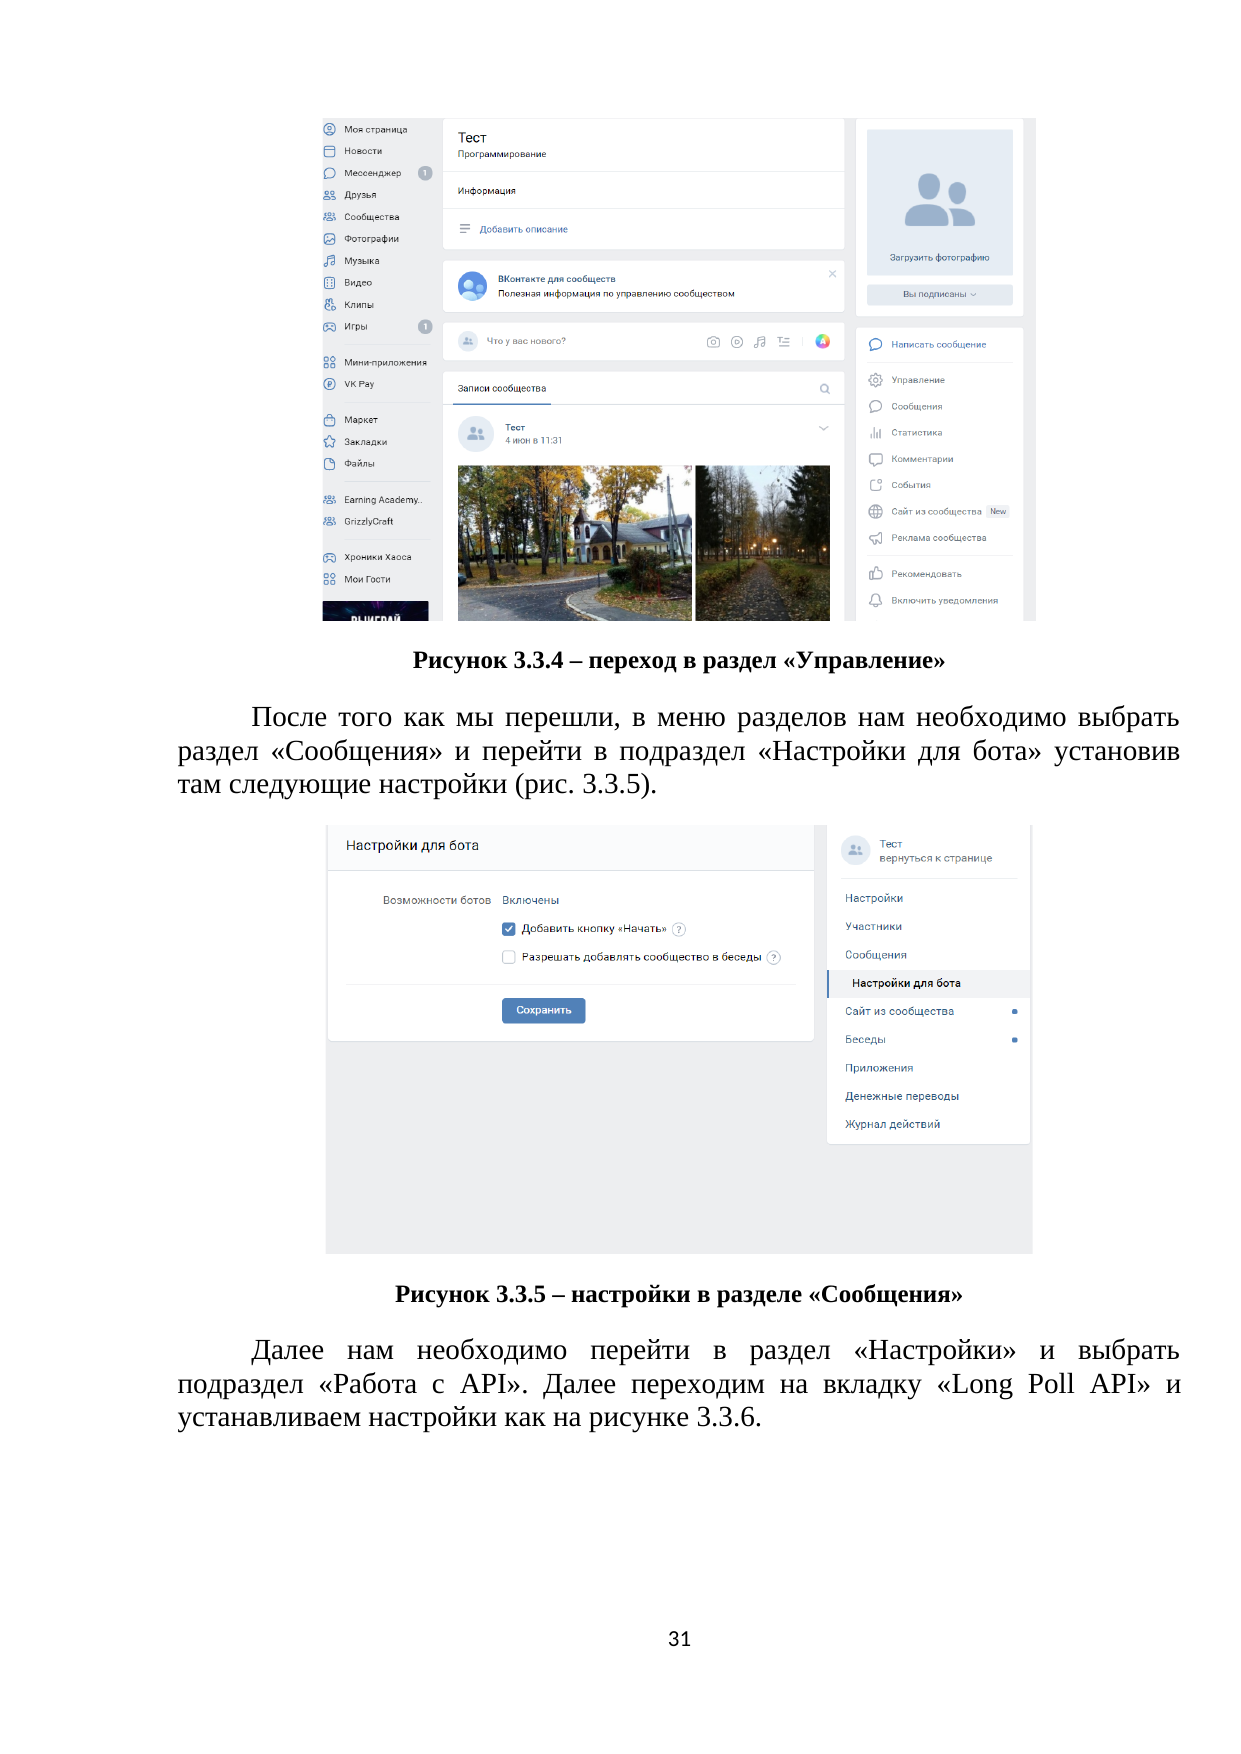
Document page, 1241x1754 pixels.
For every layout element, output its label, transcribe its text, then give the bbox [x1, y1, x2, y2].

text После того как мы перешли, в меню разделов нам необходимо выбрать раздел «Сообщения» и перейти в подраздел «Настройки для бота» установив там следующие настройки (рис. 3.3.5). [177, 699, 1181, 800]
text Рисунок 3.3.4 – переход в раздел «Управление» [177, 646, 1181, 674]
text Рисунок 3.3.5 – настройки в разделе «Сообщения» [177, 1279, 1181, 1307]
picture [325, 825, 1033, 1254]
picture [322, 118, 1036, 621]
text Далее нам необходимо перейти в раздел «Настройки» и выбрать подраздел «Работа с API». Далее переходим на вкладку «Long Poll API» и устанавливаем настройки как на рисунке 3.3.6. [177, 1332, 1181, 1433]
